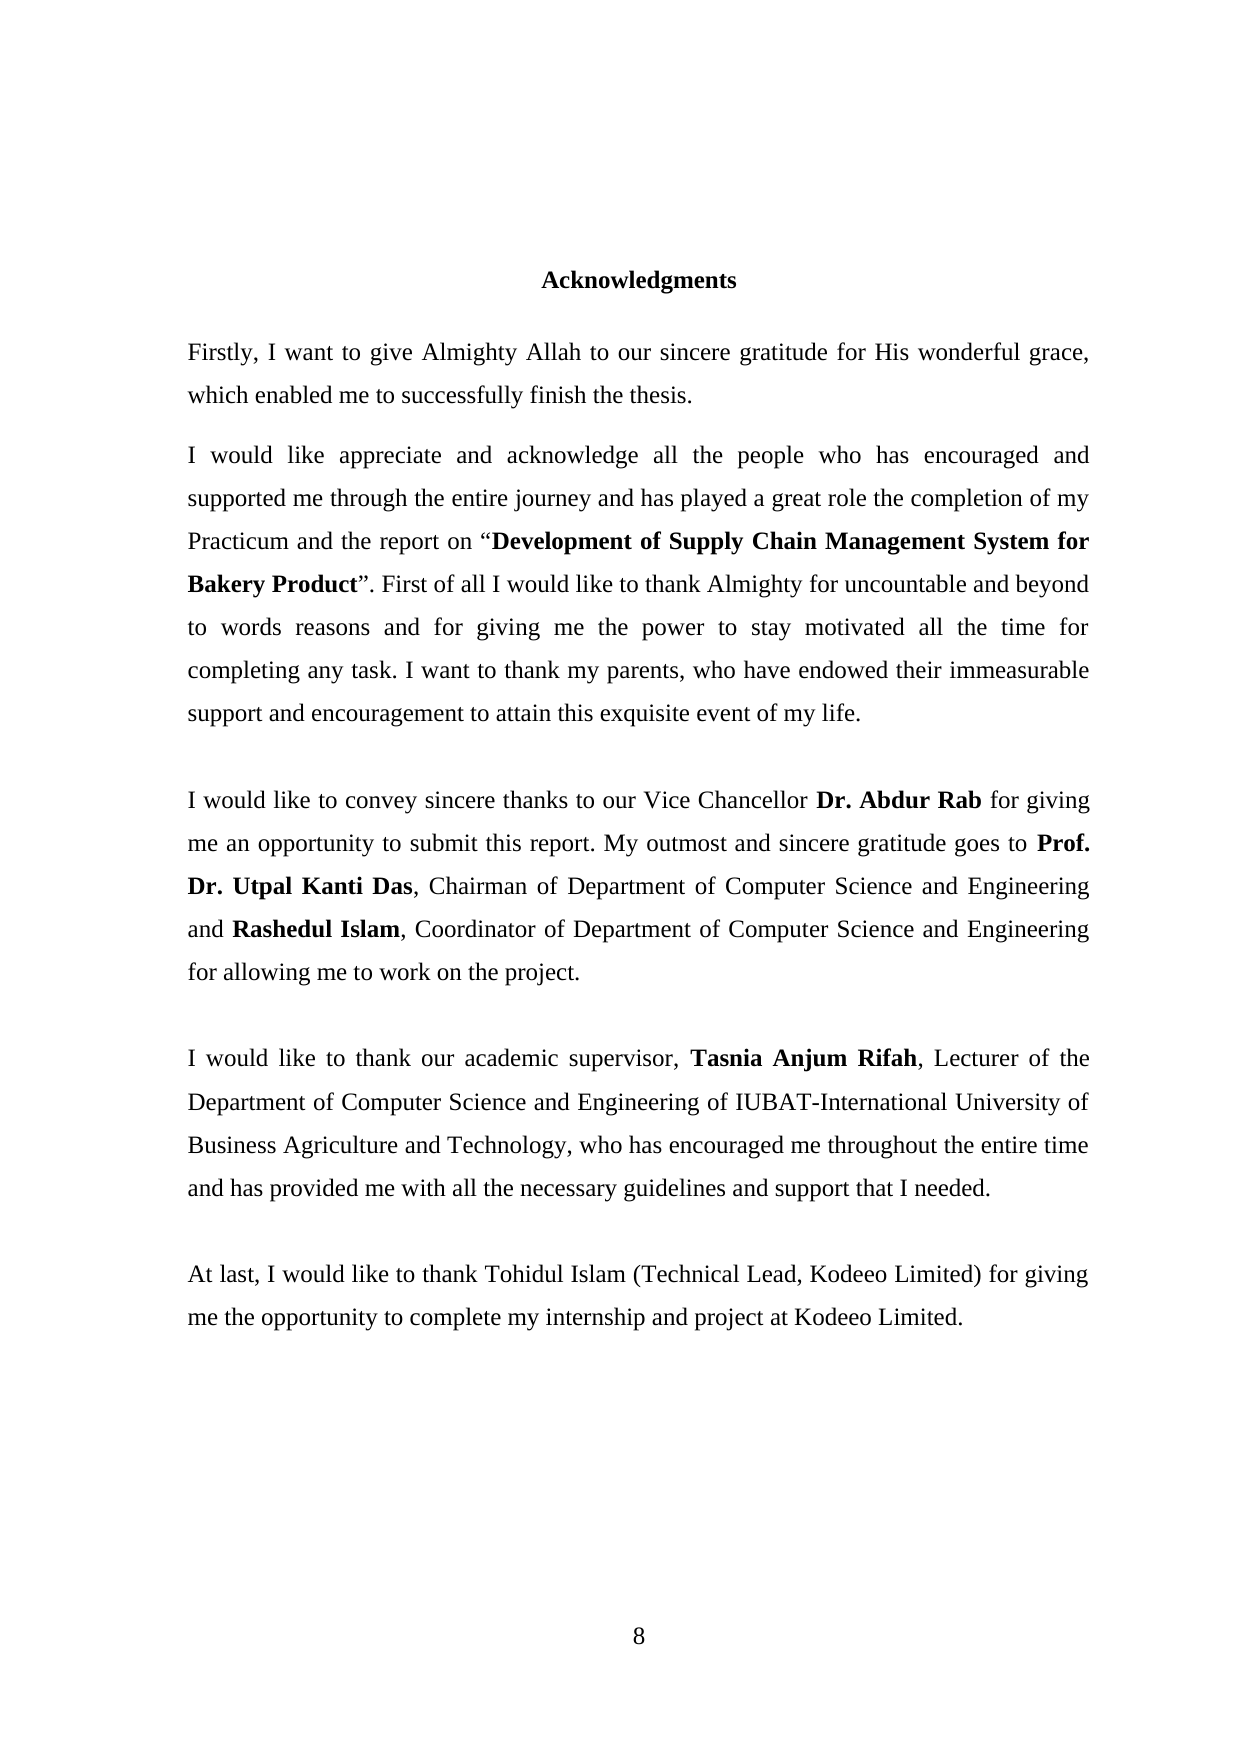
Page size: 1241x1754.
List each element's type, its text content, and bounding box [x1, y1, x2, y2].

text I would like appreciate and acknowledge all the people who has encouraged and supported me through the entire journey and has played a great role the completion of my Practicum and the report on “Development of Supply Chain Management System for Bakery Product”. First of all I would like to thank Almighty for uncountable and beyond to words reasons and for giving me the power to stay motivated all the time for completing any task. I want to thank my parents, who have endowed their immeasurable support and encouragement to attain this exquisite event of my life. [187, 440, 1090, 727]
subtitle Acknowledgments [187, 265, 1090, 294]
text I would like to convey sincere thanks to our Vice Chancellor Dr. Abdur Rab for giving me an opportunity to submit this report. My outmost and sincere gratitude goes to Prof. Dr. Utpal Kanti Das, Chairman of Department of Computer Science and Engineering and Rashedul Islam, Coordinator of Department of Computer Science and Engineering for allowing me to work on the project. [187, 785, 1090, 986]
text At last, I would like to thank Tohidul Islam (Technical Lead, Kodeeo Limited) for giving me the opportunity to complete my internship and project at Kodeeo Limited. [187, 1259, 1090, 1331]
text I would like to thank our academic supervisor, Tasnia Anjum Rifah, Lecturer of the Department of Computer Science and Engineering of IUBAT-International University of Business Agriculture and Technology, who has encouraged me throughout the entire time and has provided me with all the necessary guidelines and support that I needed. [187, 1043, 1090, 1202]
text Firstly, I want to give Almighty Allah to our sincere gratitude for His wonderful grace, which enabled me to successfully finish the thesis. [187, 337, 1090, 409]
